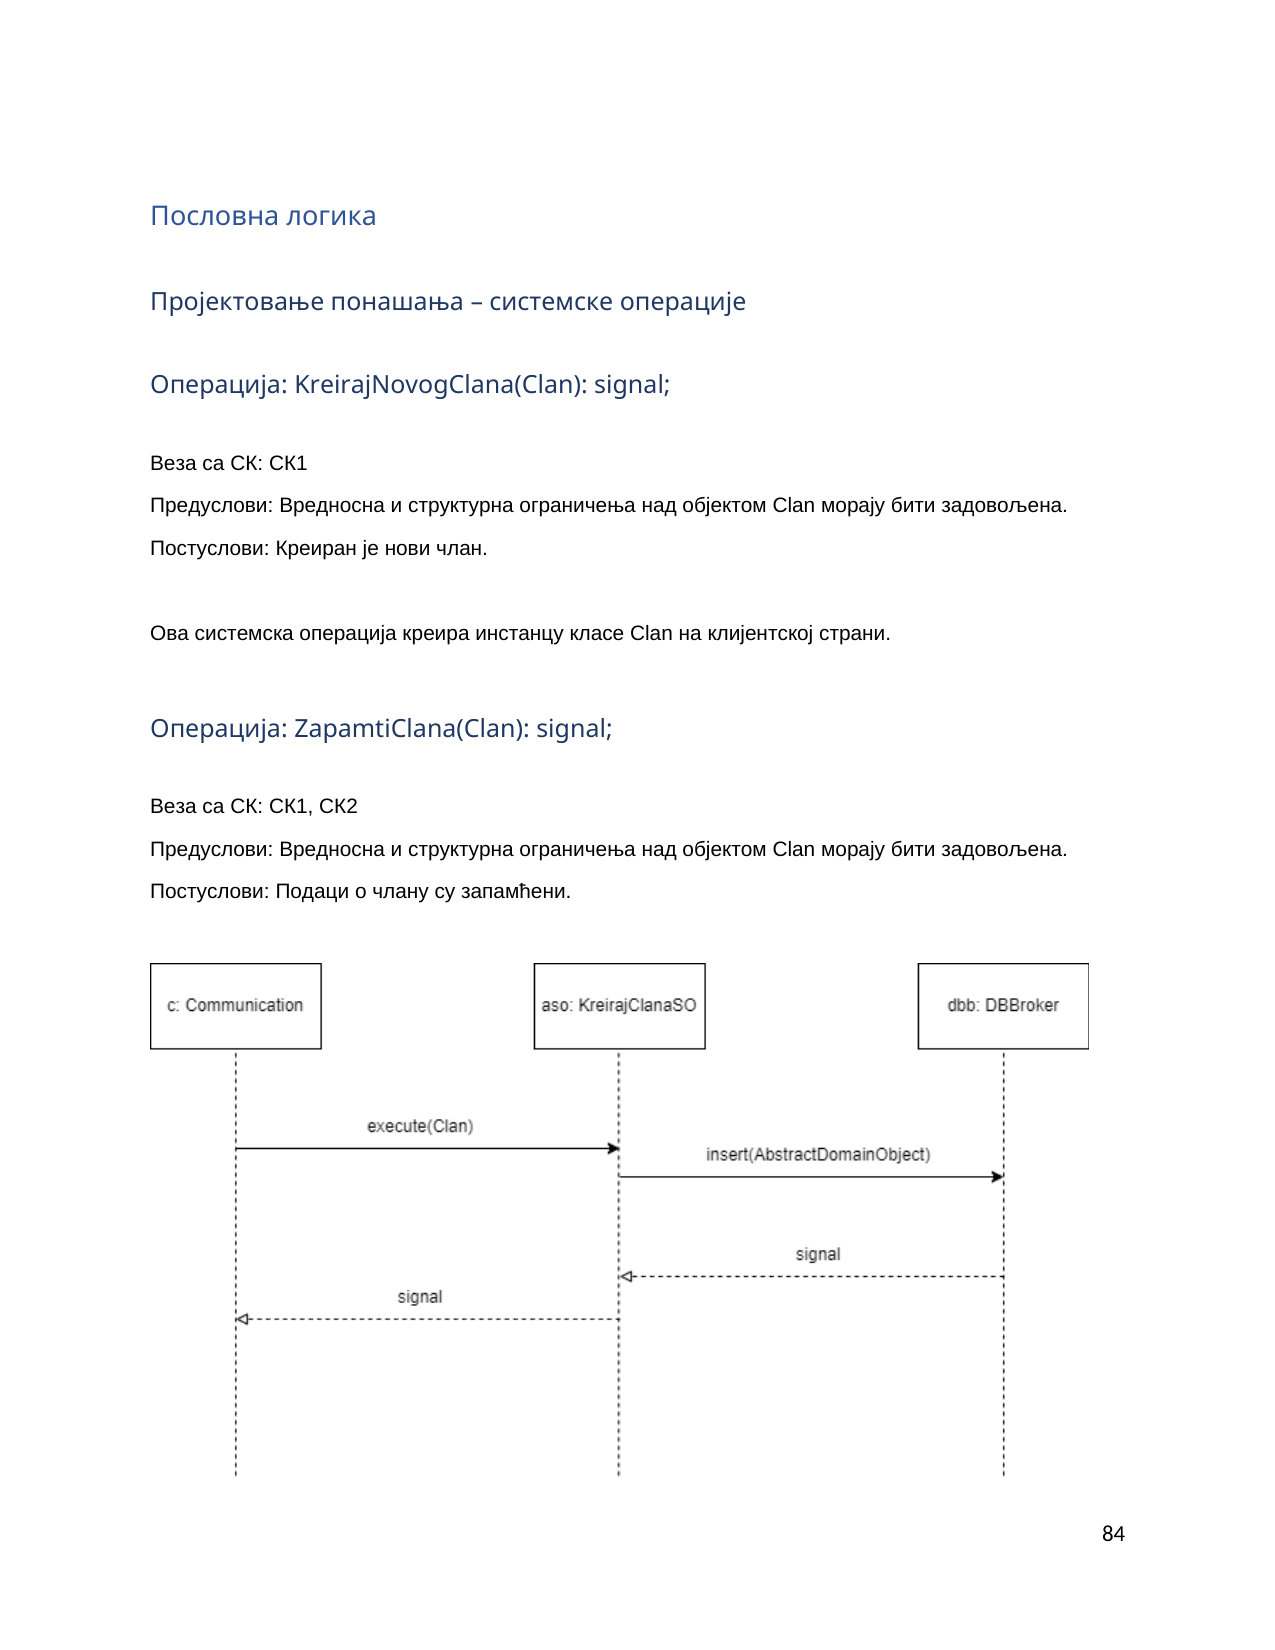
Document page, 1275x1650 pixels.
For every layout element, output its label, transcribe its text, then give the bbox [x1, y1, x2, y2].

text Предуслови: Вредносна и структурна ограничења над објектом Clan морају бити задовољена. [150, 836, 1125, 860]
subtitle Пословна логика [150, 197, 1125, 234]
subtitle Пројектовање понашања – системске операције [150, 283, 1125, 318]
subtitle Операција: ZapamtiClana(Clan): signal; [150, 710, 1125, 744]
text Постуслови: Креиран је нови члан. [150, 536, 1125, 560]
text Постуслови: Подаци о члану су запамћени. [150, 879, 1125, 903]
subtitle Операција: KreirajNovogClana(Clan): signal; [150, 367, 1125, 401]
text Предуслови: Вредносна и структурна ограничења над објектом Clan морају бити задовољена. [150, 493, 1125, 517]
text Веза са СК: СК1, СК2 [150, 794, 1125, 818]
text Ова системска операција креира инстанцу класе Clan на клијентској страни. [150, 621, 1125, 645]
text Веза са СК: СК1 [150, 451, 1125, 475]
picture [150, 963, 1089, 1478]
